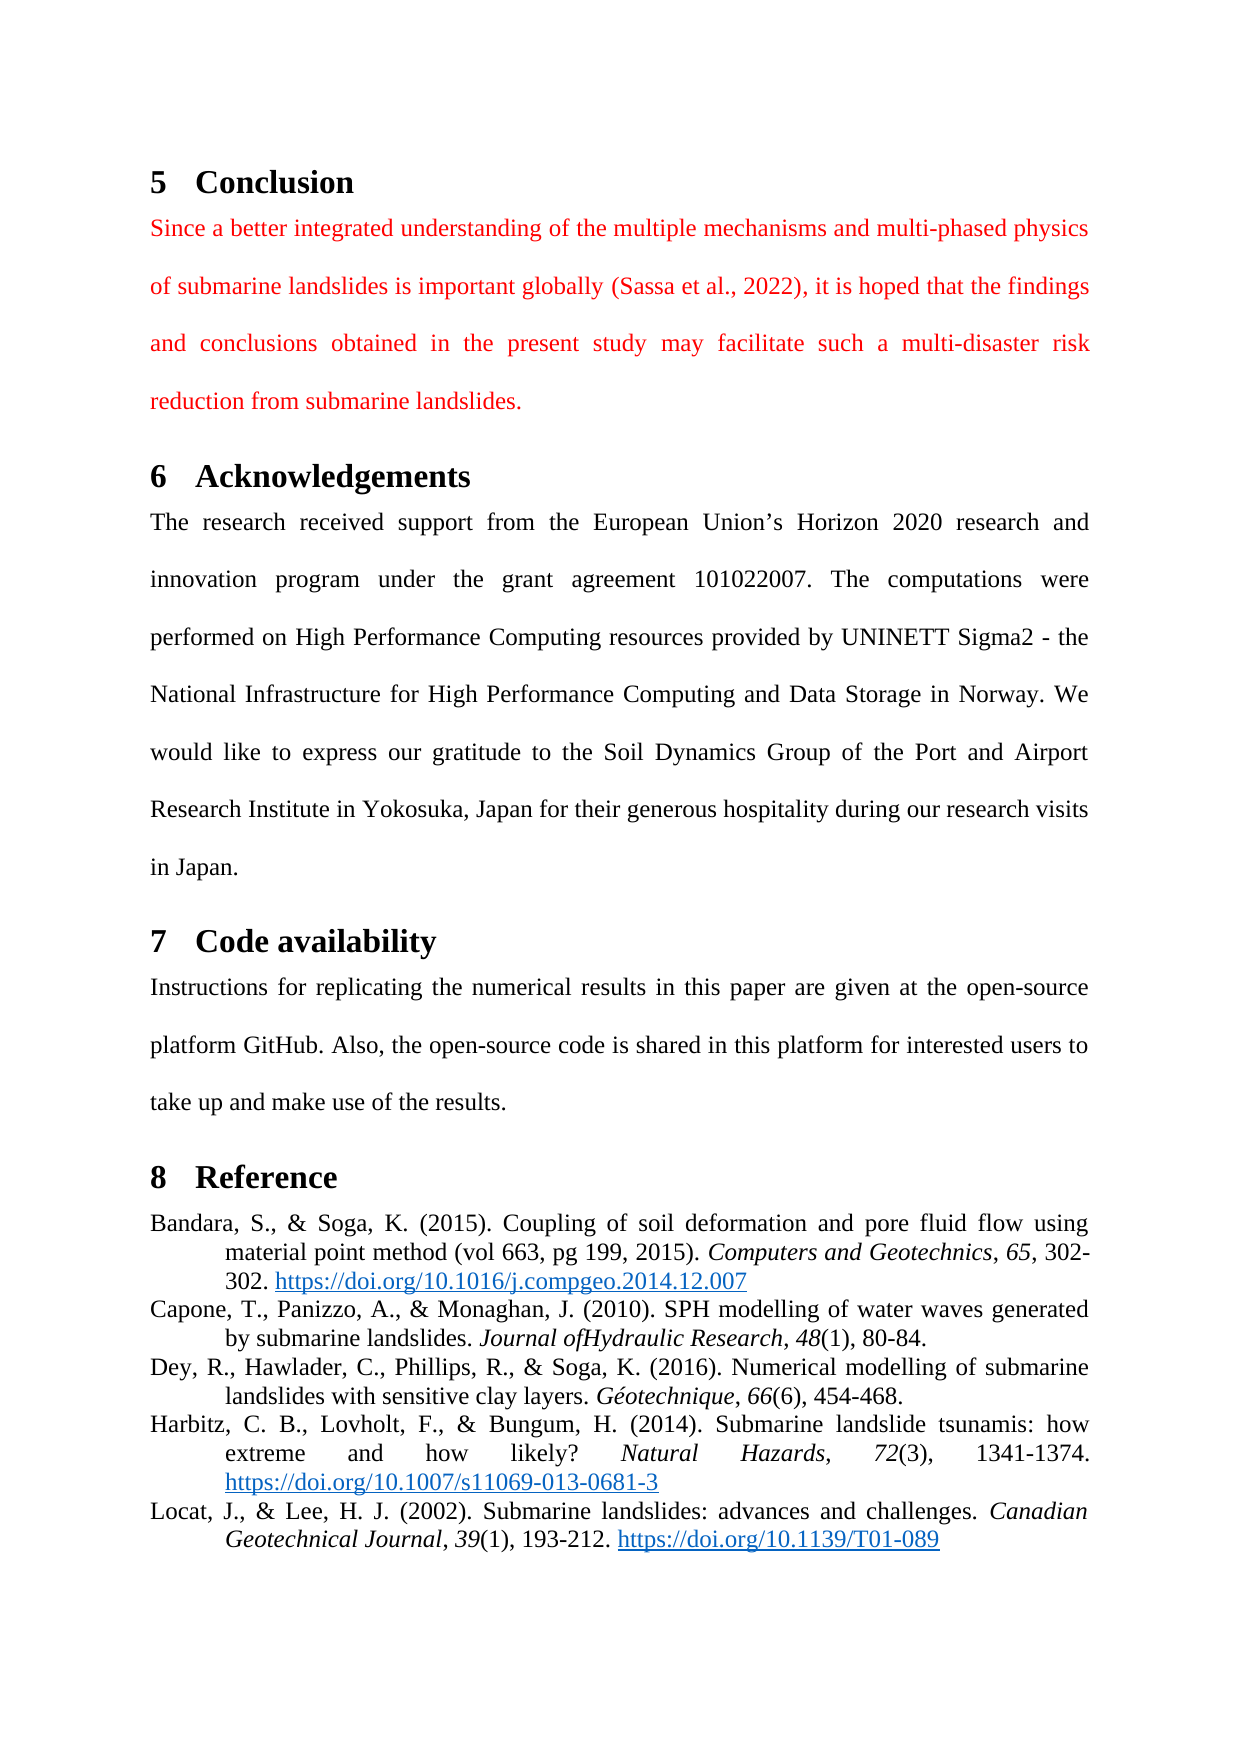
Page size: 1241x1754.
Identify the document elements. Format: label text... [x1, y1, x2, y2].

text Bandara, S., & Soga, K. (2015). Coupling of soil deformation and pore fluid flow using material point method (vol 663, pg 199, 2015). Computers and Geotechnics, 65, 302-302. https://doi.org/10.1016/j.compgeo.2014.12.007 [150, 1208, 1090, 1294]
text Capone, T., Panizzo, A., & Monaghan, J. (2010). SPH modelling of water waves generated by submarine landslides. Journal ofHydraulic Research, 48(1), 80-84. [150, 1294, 1090, 1352]
text Locat, J., & Lee, H. J. (2002). Submarine landslides: advances and challenges. Canadian Geotechnical Journal, 39(1), 193-212. https://doi.org/10.1139/T01-089 [150, 1496, 1090, 1553]
subtitle Reference [150, 1157, 1090, 1196]
text Dey, R., Hawlader, C., Phillips, R., & Soga, K. (2016). Numerical modelling of submarine landslides with sensitive clay layers. Géotechnique, 66(6), 454-468. [150, 1352, 1090, 1409]
text The research received support from the European Union’s Horizon 2020 research and innovation program under the grant agreement 101022007. The computations were performed on High Performance Computing resources provided by UNINETT Sigma2 - the National Infrastructure for High Performance Computing and Data Storage in Norway. We would like to express our gratitude to the Soil Dynamics Group of the Port and Airport Research Institute in Yokosuka, Japan for their generous hospitality during our research visits in Japan. [150, 507, 1090, 880]
subtitle Conclusion [150, 162, 1090, 201]
text Instructions for replicating the numerical results in this paper are given at the open-source platform GitHub. Also, the open-source code is shared in this platform for interested users to take up and make use of the results. [150, 972, 1090, 1116]
subtitle Acknowledgements [150, 456, 1090, 494]
text Since a better integrated understanding of the multiple mechanisms and multi-phased physics of submarine landslides is important globally (Sassa et al., 2022), it is hoped that the findings and conclusions obtained in the present study may facilitate such a multi-disaster risk reduction from submarine landslides. [150, 213, 1090, 414]
text Harbitz, C. B., Lovholt, F., & Bungum, H. (2014). Submarine landslide tsunamis: how extreme and how likely? Natural Hazards, 72(3), 1341-1374. https://doi.org/10.1007/s11069-013-0681-3 [150, 1409, 1090, 1496]
subtitle Code availability [150, 922, 1090, 960]
